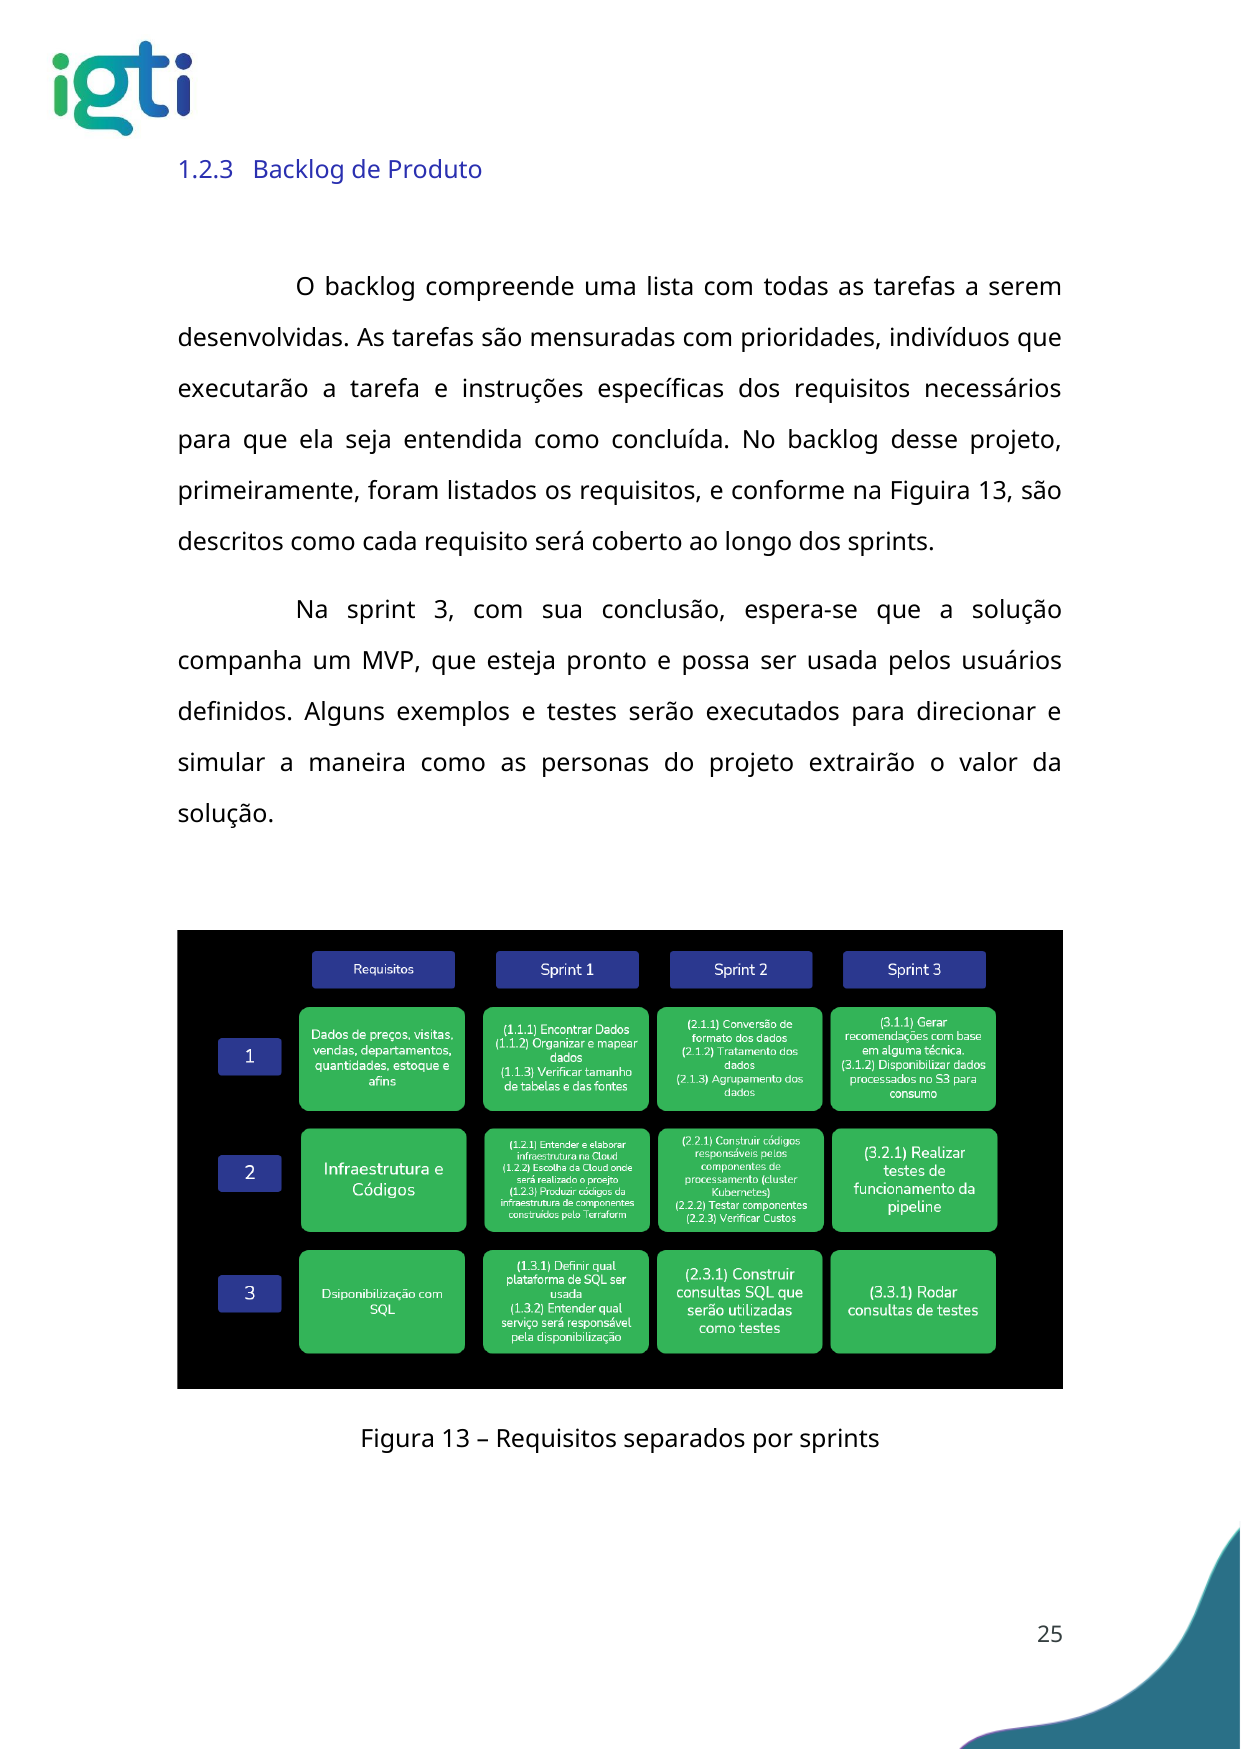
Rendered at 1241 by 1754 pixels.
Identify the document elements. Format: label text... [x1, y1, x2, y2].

picture [955, 1521, 1241, 1749]
picture [177, 930, 1063, 1389]
picture [37, 34, 205, 141]
text Na sprint 3, com sua conclusão, espera-se que a solução companha um MVP, que esteja pronto e possa ser usada pelos usuários definidos. Alguns exemplos e testes serão executados para direcionar e simular a maneira como as personas do projeto extrairão o valor da solução. [177, 591, 1063, 829]
text Figura 13 – Requisitos separados por sprints [177, 1421, 1063, 1455]
subtitle Backlog de Produto [177, 152, 1063, 186]
text O backlog compreende uma lista com todas as tarefas a serem desenvolvidas. As tarefas são mensuradas com prioridades, indivíduos que executarão a tarefa e instruções específicas dos requisitos necessários para que ela seja entendida como concluída. No backlog desse projeto, primeiramente, foram listados os requisitos, e conforme na Figuira 13, são descritos como cada requisito será coberto ao longo dos sprints. [177, 268, 1063, 558]
